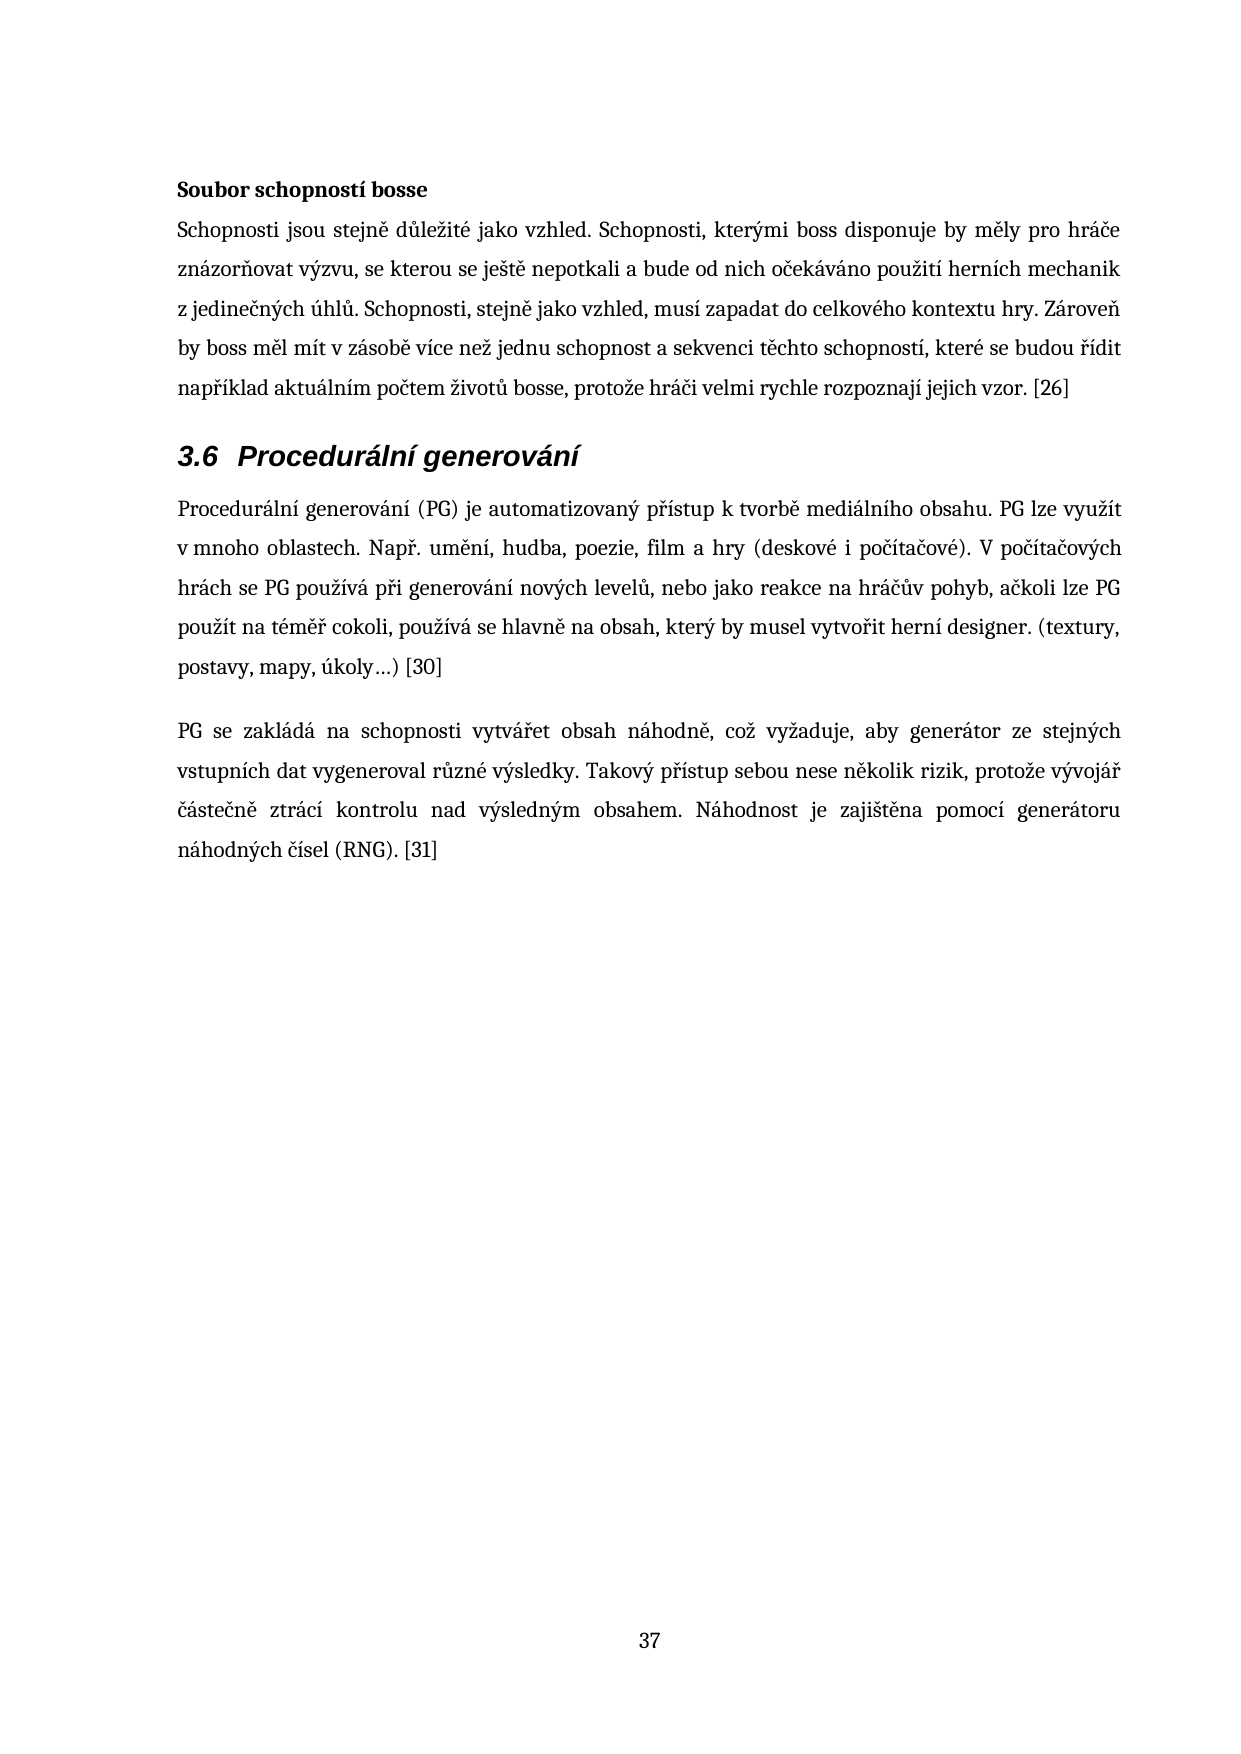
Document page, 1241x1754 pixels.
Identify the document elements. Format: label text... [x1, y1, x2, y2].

text Procedurální generování (PG) je automatizovaný přístup k tvorbě mediálního obsahu. PG lze využít v mnoho oblastech. Např. umění, hudba, poezie, film a hry (deskové i počítačové). V počítačových hrách se PG používá při generování nových levelů, nebo jako reakce na hráčův pohyb, ačkoli lze PG použít na téměř cokoli, používá se hlavně na obsah, který by musel vytvořit herní designer. (textury, postavy, mapy, úkoly…) [30] [177, 496, 1122, 680]
text Schopnosti jsou stejně důležité jako vzhled. Schopnosti, kterými boss disponuje by měly pro hráče znázorňovat výzvu, se kterou se ještě nepotkali a bude od nich očekáváno použití herních mechanik z jedinečných úhlů. Schopnosti, stejně jako vzhled, musí zapadat do celkového kontextu hry. Zároveň by boss měl mít v zásobě více než jednu schopnost a sekvenci těchto schopností, které se budou řídit například aktuálním počtem životů bosse, protože hráči velmi rychle rozpoznají jejich vzor. [26] [177, 217, 1122, 401]
text PG se zakládá na schopnosti vytvářet obsah náhodně, což vyžaduje, aby generátor ze stejných vstupních dat vygeneroval různé výsledky. Takový přístup sebou nese několik rizik, protože vývojář částečně ztrácí kontrolu nad výsledným obsahem. Náhodnost je zajištěna pomocí generátoru náhodných čísel (RNG). [31] [177, 718, 1122, 863]
subtitle Procedurální generování [177, 439, 1122, 473]
text Soubor schopností bosse [177, 177, 1122, 203]
